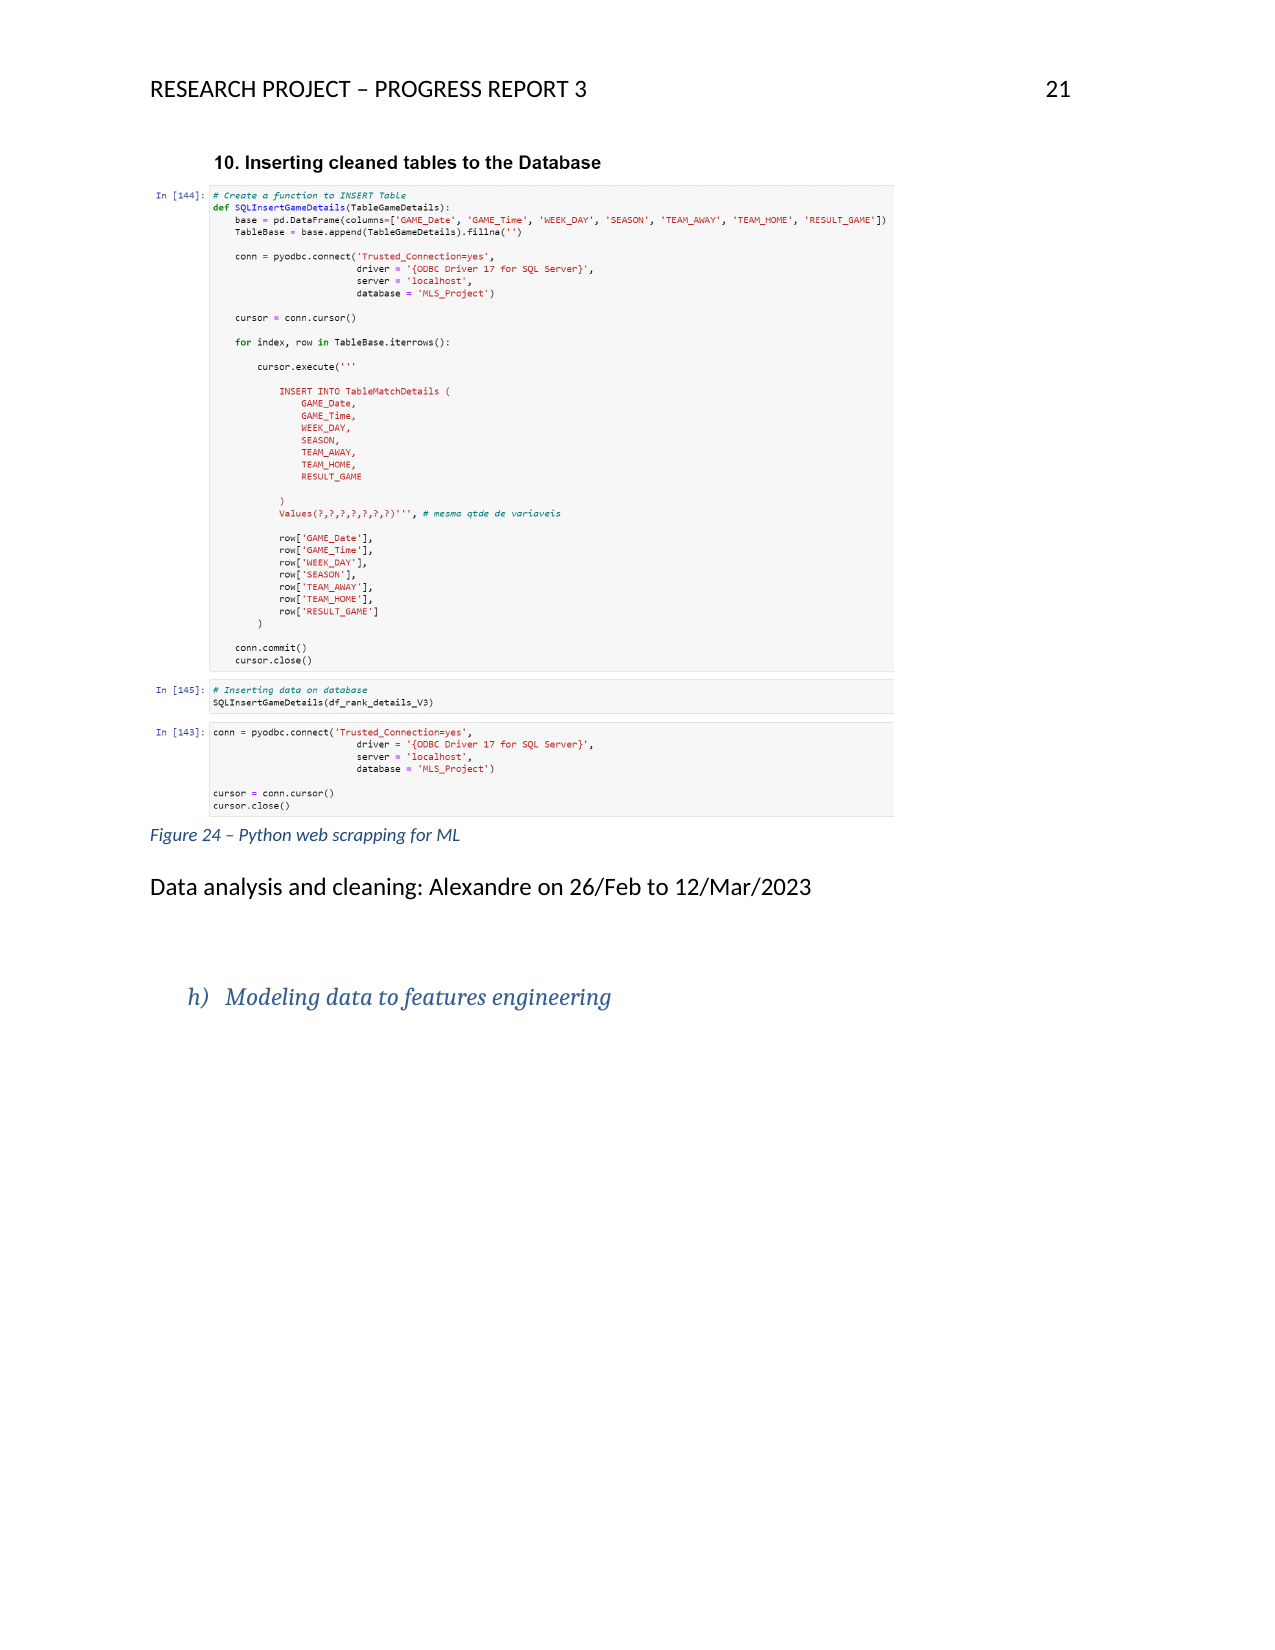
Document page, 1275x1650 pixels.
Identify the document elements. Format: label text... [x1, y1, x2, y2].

subtitle Modeling data to features engineering [187, 982, 1125, 1011]
text Figure 24 – Python web scrapping for ML [150, 824, 1125, 847]
picture [150, 150, 894, 820]
text Data analysis and cleaning: Alexandre on 26/Feb to 12/Mar/2023 [150, 871, 1125, 901]
